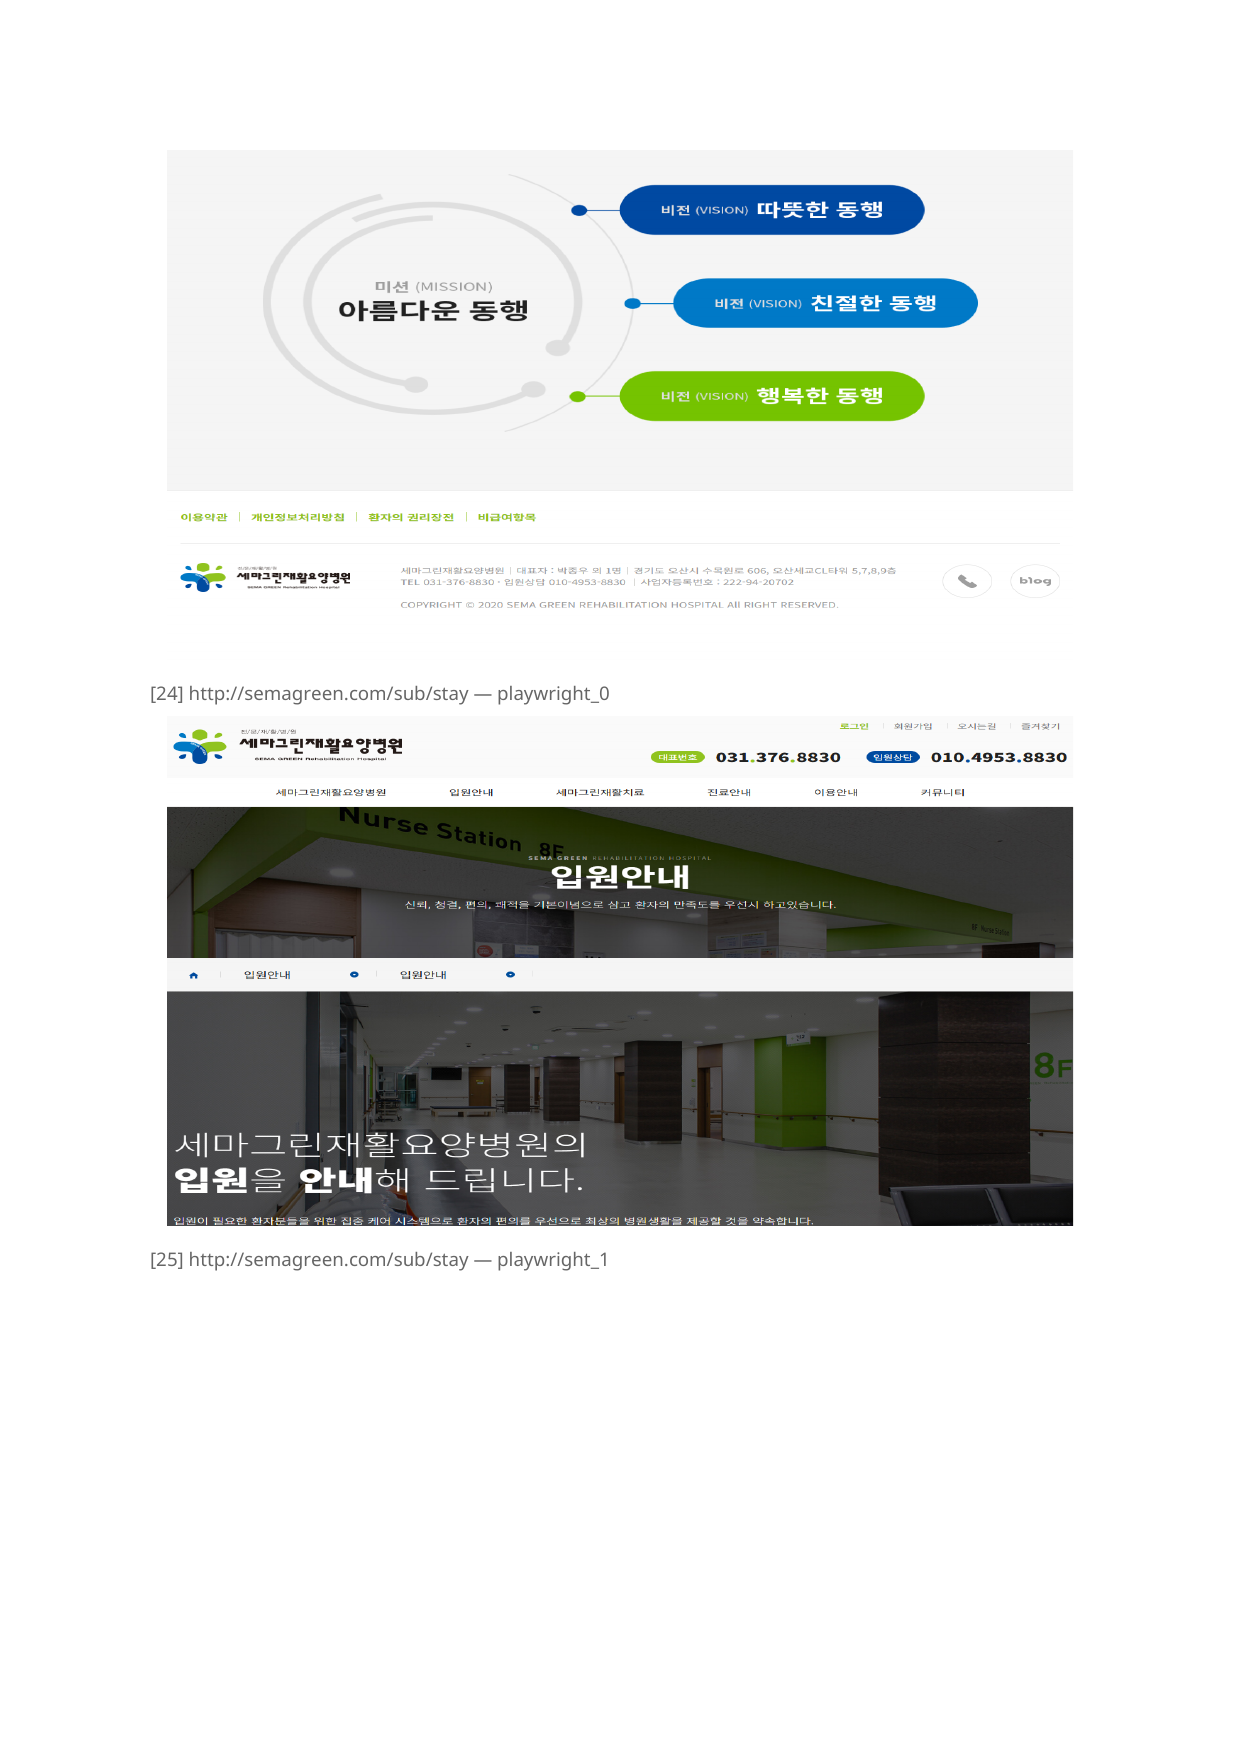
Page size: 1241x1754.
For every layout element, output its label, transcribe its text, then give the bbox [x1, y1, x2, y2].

picture [167, 716, 1074, 1226]
text [25] http://semagreen.com/sub/stay — playwright_1 [150, 1246, 1090, 1272]
text [24] http://semagreen.com/sub/stay — playwright_0 [150, 680, 1090, 706]
picture [167, 150, 1074, 660]
